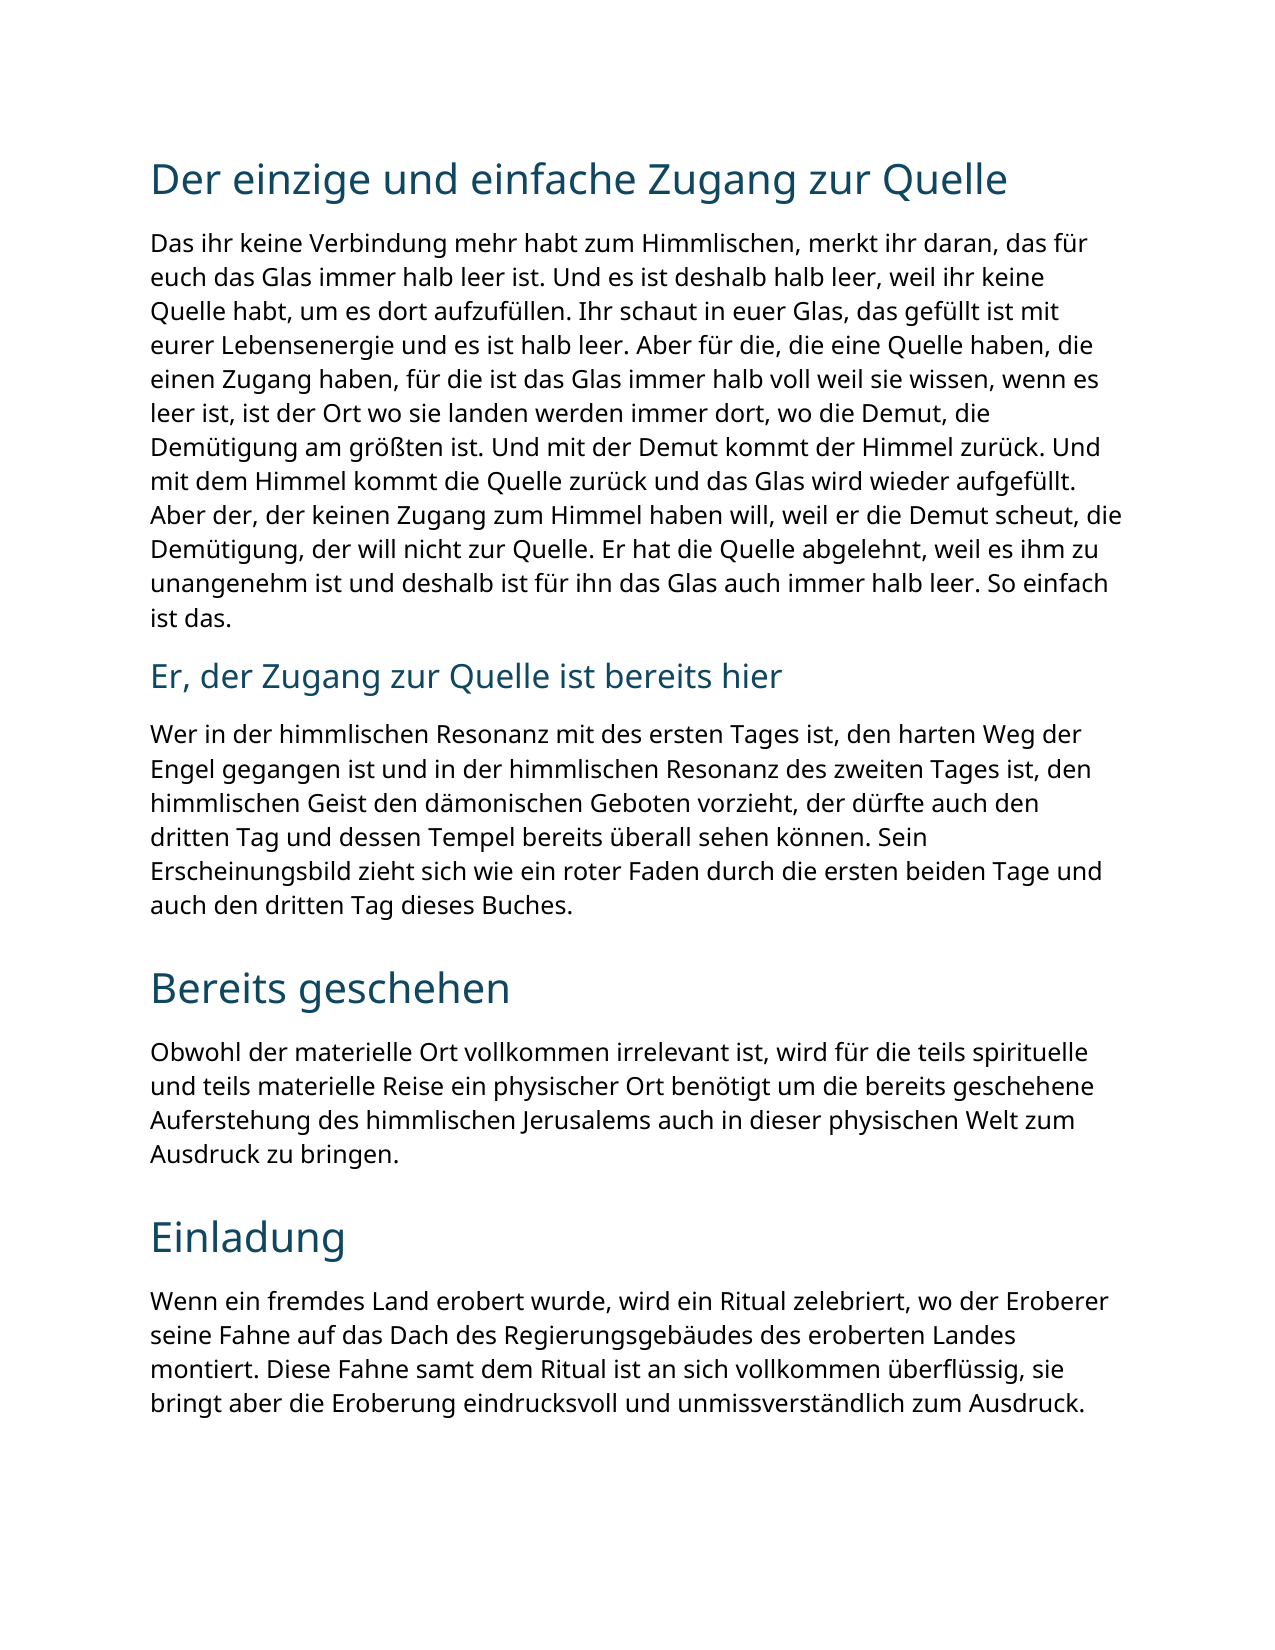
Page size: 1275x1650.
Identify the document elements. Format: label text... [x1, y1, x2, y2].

subtitle Der einzige und einfache Zugang zur Quelle [150, 150, 1125, 207]
text Wer in der himmlischen Resonanz mit des ersten Tages ist, den harten Weg der Engel gegangen ist und in der himmlischen Resonanz des zweiten Tages ist, den himmlischen Geist den dämonischen Geboten vorzieht, der dürfte auch den dritten Tag und dessen Tempel bereits überall sehen können. Sein Erscheinungsbild zieht sich wie ein roter Faden durch die ersten beiden Tage und auch den dritten Tag dieses Buches. [150, 717, 1125, 922]
text Wenn ein fremdes Land erobert wurde, wird ein Ritual zelebriert, wo der Eroberer seine Fahne auf das Dach des Regierungsgebäudes des eroberten Landes montiert. Diese Fahne samt dem Ritual ist an sich vollkommen überflüssig, sie bringt aber die Eroberung eindrucksvoll und unmissverständlich zum Ausdruck. [150, 1284, 1125, 1420]
subtitle Bereits geschehen [150, 959, 1125, 1016]
text Das ihr keine Verbindung mehr habt zum Himmlischen, merkt ihr daran, das für euch das Glas immer halb leer ist. Und es ist deshalb halb leer, weil ihr keine Quelle habt, um es dort aufzufüllen. Ihr schaut in euer Glas, das gefüllt ist mit eurer Lebensenergie und es ist halb leer. Aber für die, die eine Quelle haben, die einen Zugang haben, für die ist das Glas immer halb voll weil sie wissen, wenn es leer ist, ist der Ort wo sie landen werden immer dort, wo die Demut, die Demütigung am größten ist. Und mit der Demut kommt der Himmel zurück. Und mit dem Himmel kommt die Quelle zurück und das Glas wird wieder aufgefüllt. Aber der, der keinen Zugang zum Himmel haben will, weil er die Demut scheut, die Demütigung, der will nicht zur Quelle. Er hat die Quelle abgelehnt, weil es ihm zu unangenehm ist und deshalb ist für ihn das Glas auch immer halb leer. So einfach ist das. [150, 226, 1125, 634]
subtitle Er, der Zugang zur Quelle ist bereits hier [150, 653, 1125, 698]
text Obwohl der materielle Ort vollkommen irrelevant ist, wird für die teils spirituelle und teils materielle Reise ein physischer Ort benötigt um die bereits geschehene Auferstehung des himmlischen Jerusalems auch in dieser physischen Welt zum Ausdruck zu bringen. [150, 1034, 1125, 1171]
subtitle Einladung [150, 1208, 1125, 1265]
